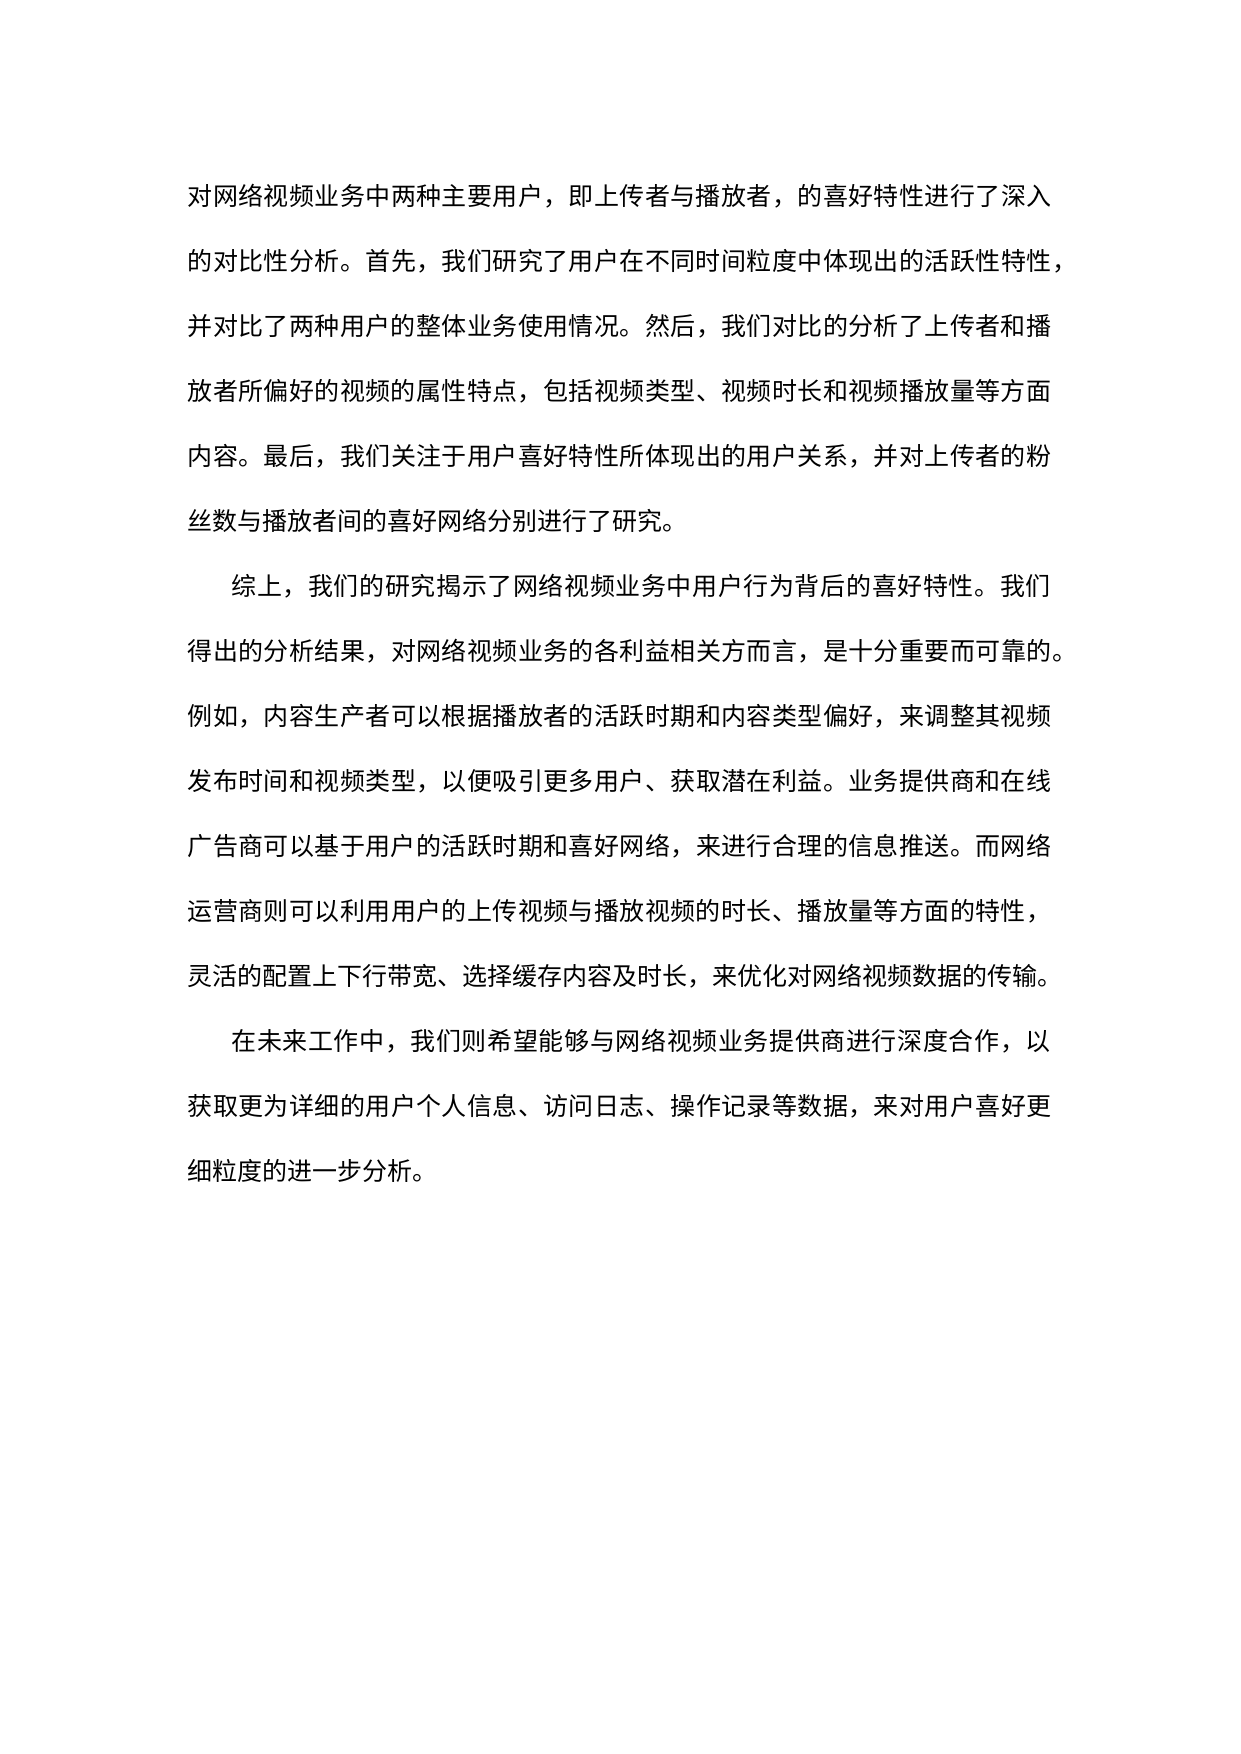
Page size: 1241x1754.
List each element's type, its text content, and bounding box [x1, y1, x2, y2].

text 在未来工作中，我们则希望能够与网络视频业务提供商进行深度合作，以获取更为详细的用户个人信息、访问日志、操作记录等数据，来对用户喜好更细粒度的进一步分析。 [187, 1007, 1053, 1202]
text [187, 162, 1053, 552]
text 综上，我们的研究揭示了网络视频业务中用户行为背后的喜好特性。我们得出的分析结果，对网络视频业务的各利益相关方而言，是十分重要而可靠的。例如，内容生产者可以根据播放者的活跃时期和内容类型偏好，来调整其视频发布时间和视频类型，以便吸引更多用户、获取潜在利益。业务提供商和在线广告商可以基于用户的活跃时期和喜好网络，来进行合理的信息推送。而网络运营商则可以利用用户的上传视频与播放视频的时长、播放量等方面的特性，灵活的配置上下行带宽、选择缓存内容及时长，来优化对网络视频数据的传输。 [187, 552, 1053, 1007]
